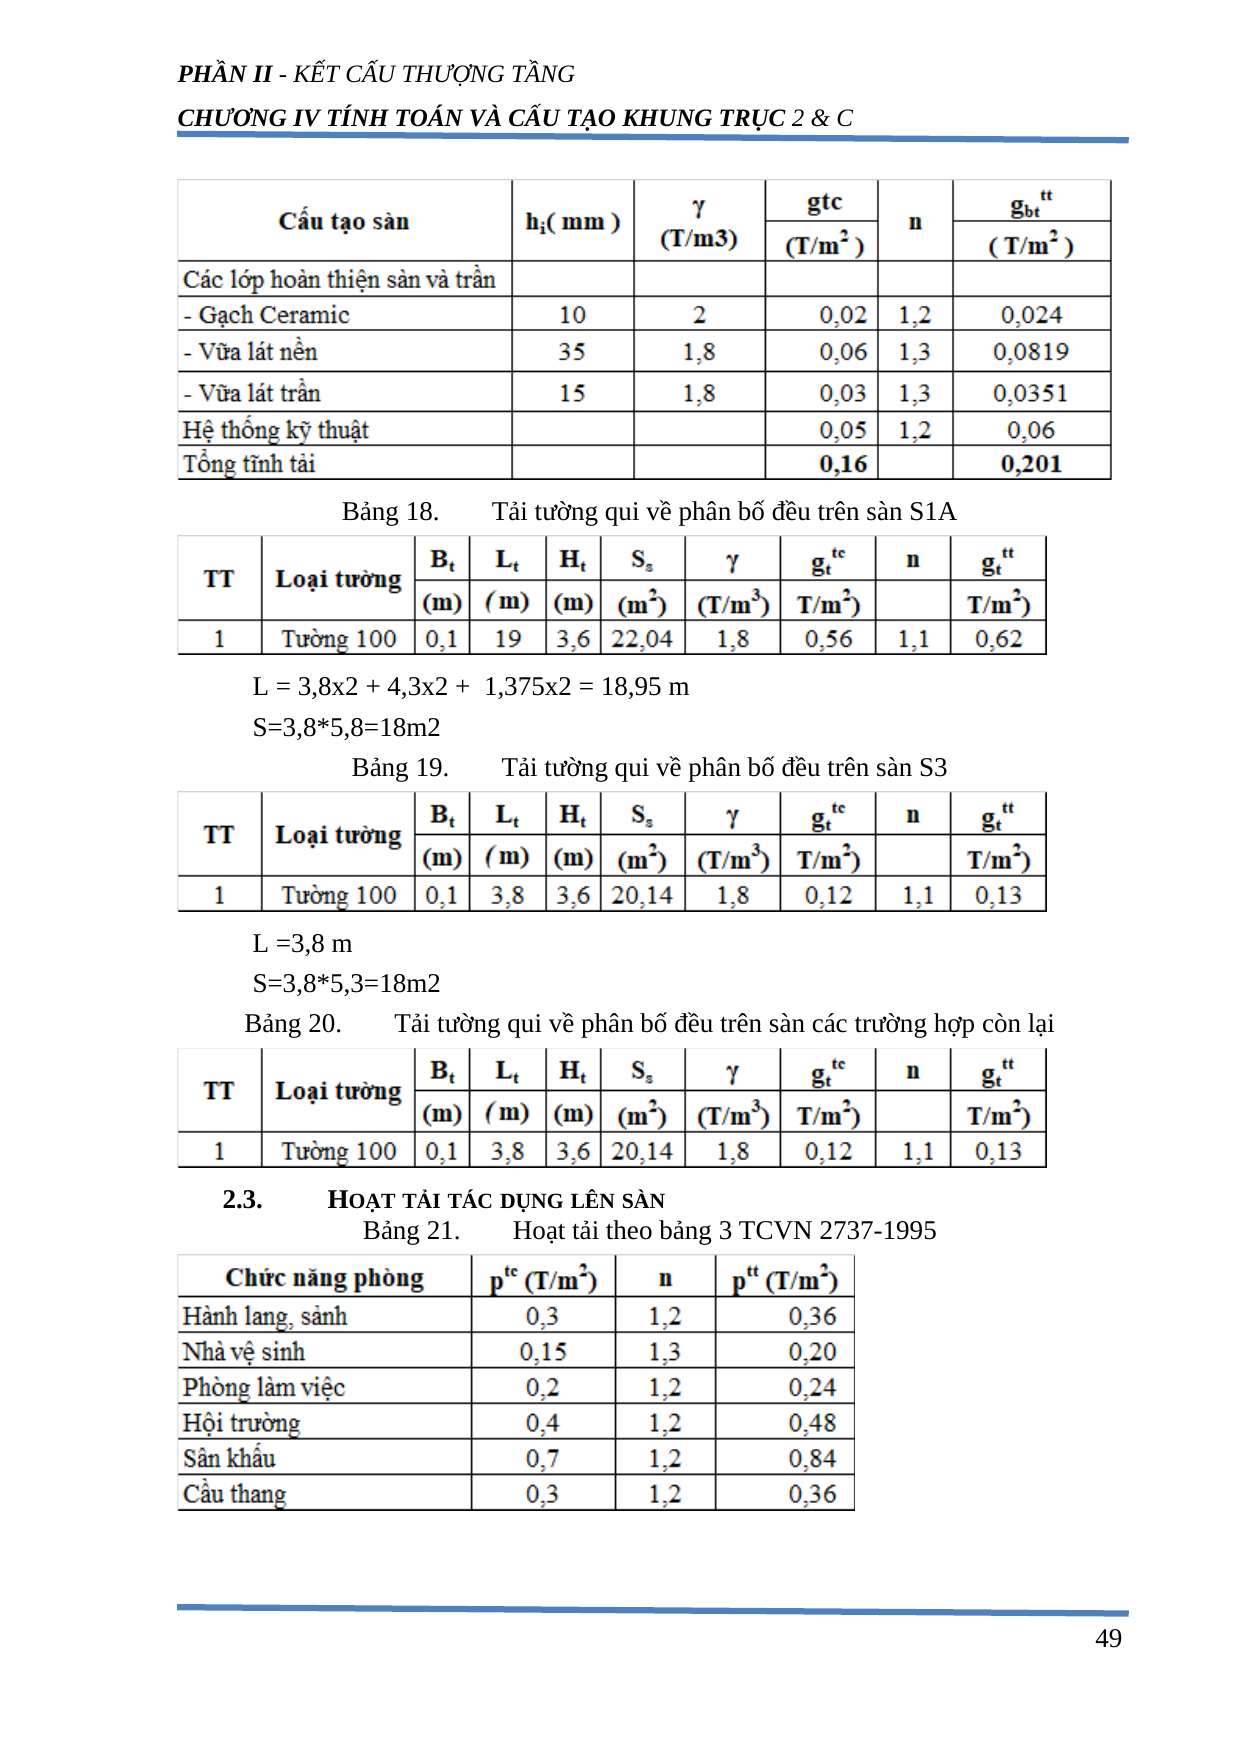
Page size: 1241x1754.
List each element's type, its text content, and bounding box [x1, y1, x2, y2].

text S=3,8*5,8=18m2 [177, 711, 1122, 742]
picture [177, 535, 1047, 655]
list Tải tường qui về phân bố đều trên sàn các trường hợp còn lại [177, 1008, 1122, 1039]
subtitle Hoạt tải tác dụng lên sàn [177, 1183, 1122, 1214]
picture [177, 1254, 855, 1511]
text S=3,8*5,3=18m2 [177, 967, 1122, 998]
picture [177, 179, 1112, 480]
list Tải tường qui về phân bố đều trên sàn S3 [177, 751, 1122, 782]
text L = 3,8x2 + 4,3x2 + 1,375x2 = 18,95 m [177, 670, 1122, 701]
list Hoạt tải theo bảng 3 TCVN 2737-1995 [177, 1214, 1122, 1246]
text L =3,8 m [177, 927, 1122, 958]
list Tải tường qui về phân bố đều trên sàn S1A [177, 495, 1122, 526]
picture [177, 1048, 1047, 1168]
picture [177, 791, 1047, 912]
